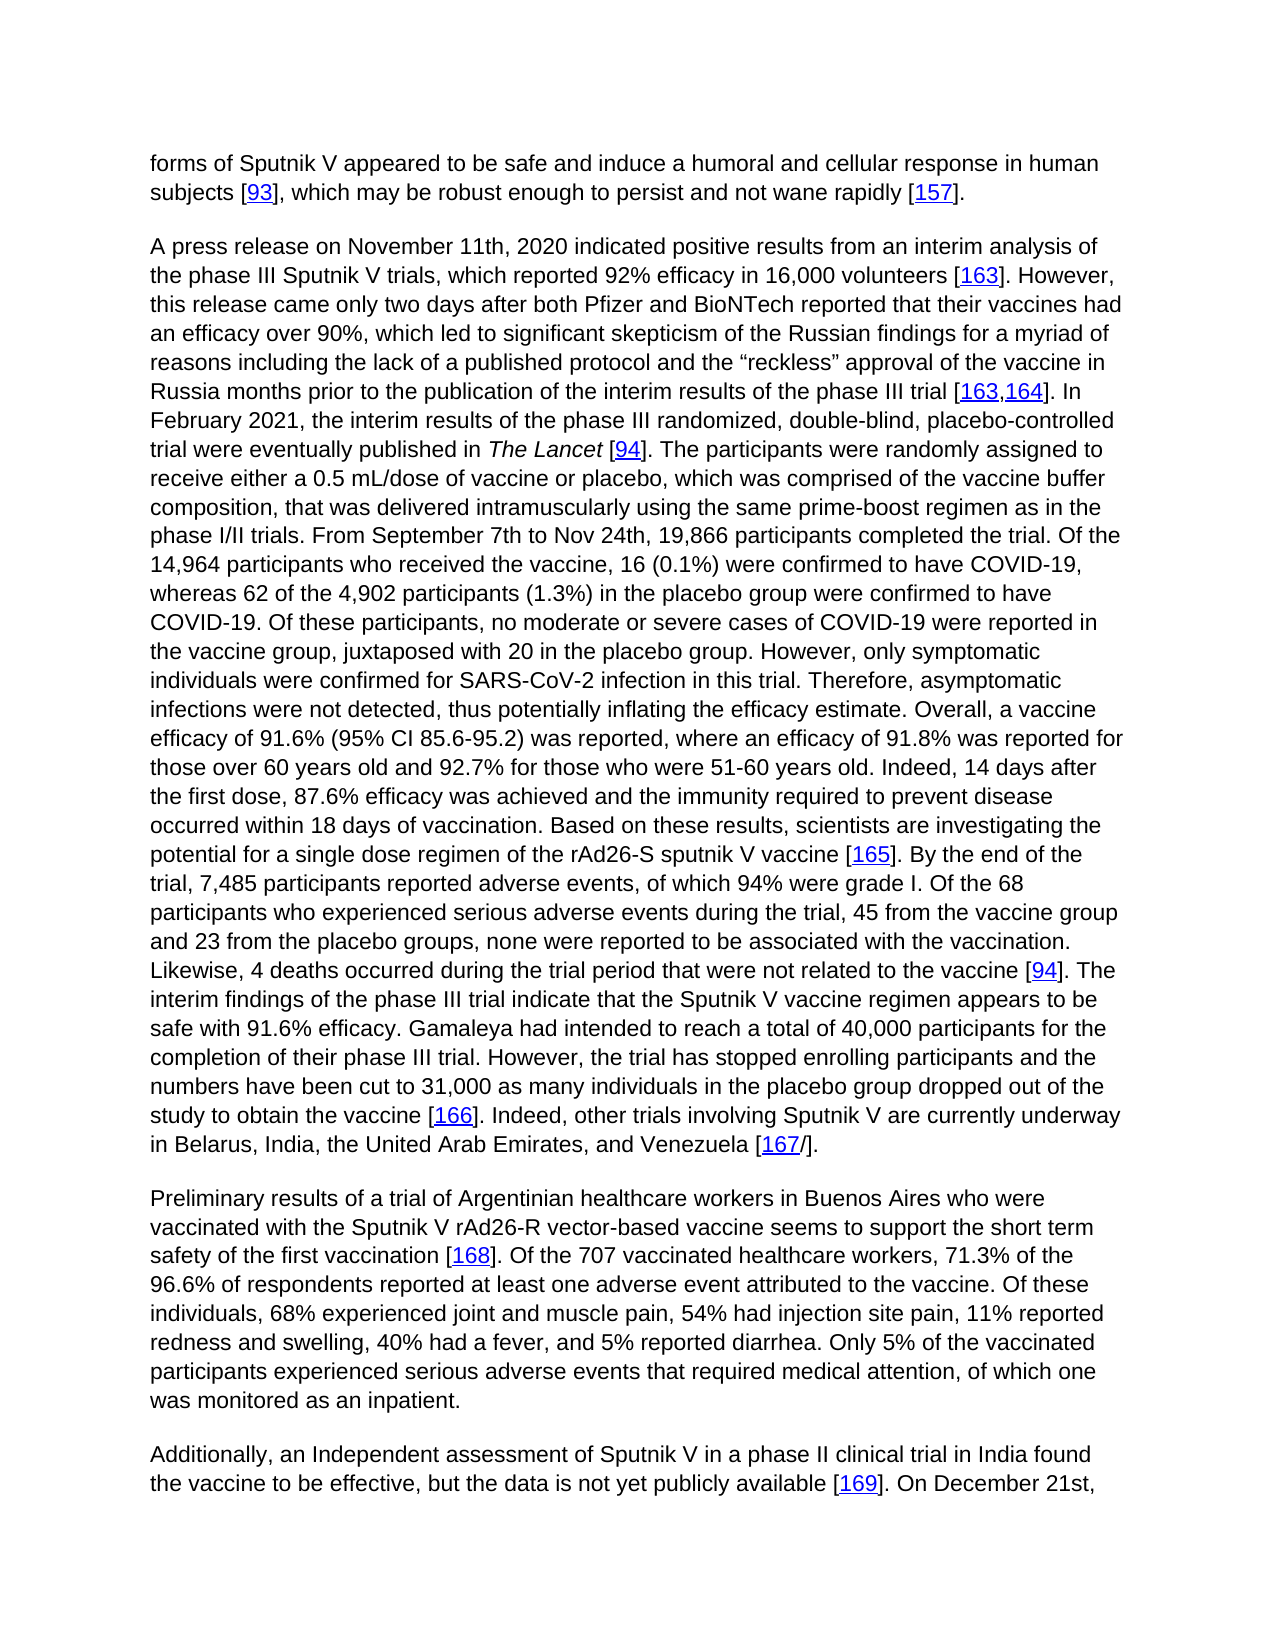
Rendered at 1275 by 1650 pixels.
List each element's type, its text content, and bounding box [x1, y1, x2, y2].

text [150, 1441, 1125, 1497]
text A press release on November 11th, 2020 indicated positive results from an interim analysis of the phase III Sputnik V trials, which reported 92% efficacy in 16,000 volunteers [163]. However, this release came only two days after both Pfizer and BioNTech reported that their vaccines had an efficacy over 90%, which led to significant skepticism of the Russian findings for a myriad of reasons including the lack of a published protocol and the “reckless” approval of the vaccine in Russia months prior to the publication of the interim results of the phase III trial [163,164]. In February 2021, the interim results of the phase III randomized, double-blind, placebo-controlled trial were eventually published in The Lancet [94]. The participants were randomly assigned to receive either a 0.5 mL/dose of vaccine or placebo, which was comprised of the vaccine buffer composition, that was delivered intramuscularly using the same prime-boost regimen as in the phase I/II trials. From September 7th to Nov 24th, 19,866 participants completed the trial. Of the 14,964 participants who received the vaccine, 16 (0.1%) were confirmed to have COVID-19, whereas 62 of the 4,902 participants (1.3%) in the placebo group were confirmed to have COVID-19. Of these participants, no moderate or severe cases of COVID-19 were reported in the vaccine group, juxtaposed with 20 in the placebo group. However, only symptomatic individuals were confirmed for SARS-CoV-2 infection in this trial. Therefore, asymptomatic infections were not detected, thus potentially inflating the efficacy estimate. Overall, a vaccine efficacy of 91.6% (95% CI 85.6-95.2) was reported, where an efficacy of 91.8% was reported for those over 60 years old and 92.7% for those who were 51-60 years old. Indeed, 14 days after the first dose, 87.6% efficacy was achieved and the immunity required to prevent disease occurred within 18 days of vaccination. Based on these results, scientists are investigating the potential for a single dose regimen of the rAd26-S sputnik V vaccine [165]. By the end of the trial, 7,485 participants reported adverse events, of which 94% were grade I. Of the 68 participants who experienced serious adverse events during the trial, 45 from the vaccine group and 23 from the placebo groups, none were reported to be associated with the vaccination. Likewise, 4 deaths occurred during the trial period that were not related to the vaccine [94]. The interim findings of the phase III trial indicate that the Sputnik V vaccine regimen appears to be safe with 91.6% efficacy. Gamaleya had intended to reach a total of 40,000 participants for the completion of their phase III trial. However, the trial has stopped enrolling participants and the numbers have been cut to 31,000 as many individuals in the placebo group dropped out of the study to obtain the vaccine [166]. Indeed, other trials involving Sputnik V are currently underway in Belarus, India, the United Arab Emirates, and Venezuela [167/]. [150, 233, 1125, 1157]
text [150, 150, 1125, 205]
text Preliminary results of a trial of Argentinian healthcare workers in Buenos Aires who were vaccinated with the Sputnik V rAd26-R vector-based vaccine seems to support the short term safety of the first vaccination [168]. Of the 707 vaccinated healthcare workers, 71.3% of the 96.6% of respondents reported at least one adverse event attributed to the vaccine. Of these individuals, 68% experienced joint and muscle pain, 54% had injection site pain, 11% reported redness and swelling, 40% had a fever, and 5% reported diarrhea. Only 5% of the vaccinated participants experienced serious adverse events that required medical attention, of which one was monitored as an inpatient. [150, 1184, 1125, 1414]
